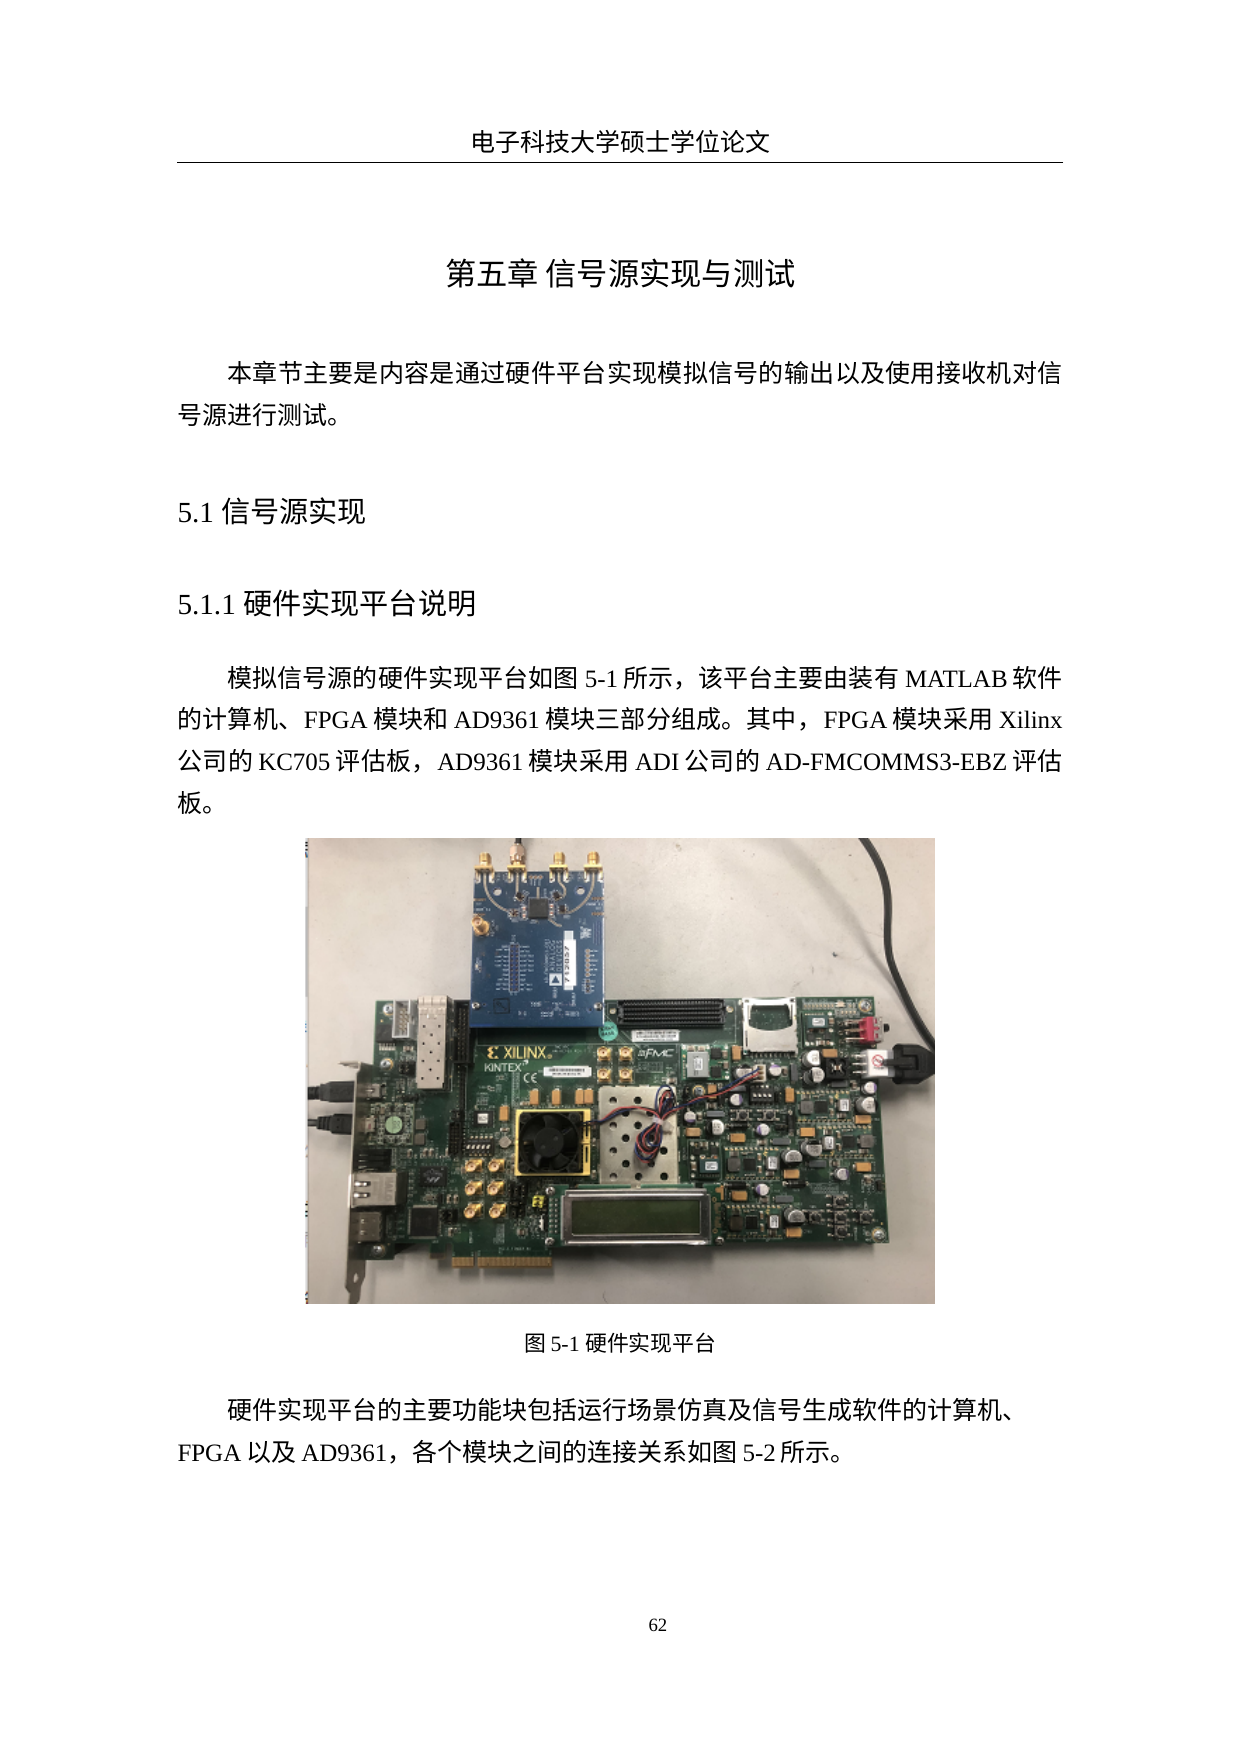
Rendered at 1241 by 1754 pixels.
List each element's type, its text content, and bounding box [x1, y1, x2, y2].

text 第五章 信号源实现与测试 [177, 232, 1063, 312]
text 硬件实现平台的主要功能块包括运行场景仿真及信号生成软件的计算机、FPGA以及AD9361，各个模块之间的连接关系如图5-2所示。 [177, 1386, 1063, 1470]
text 5.1 信号源实现 [177, 470, 1063, 549]
text 图5-1 硬件实现平台 [177, 1322, 1063, 1361]
text 模拟信号源的硬件实现平台如图5-1所示，该平台主要由装有MATLAB软件的计算机、FPGA模块和AD9361模块三部分组成。其中，FPGA模块采用Xilinx公司的KC705评估板，AD9361模块采用ADI公司的AD-FMCOMMS3-EBZ评估板。 [177, 654, 1063, 821]
picture [305, 838, 935, 1304]
text 本章节主要是内容是通过硬件平台实现模拟信号的输出以及使用接收机对信号源进行测试。 [177, 349, 1063, 433]
text 5.1.1 硬件实现平台说明 [177, 562, 1063, 641]
